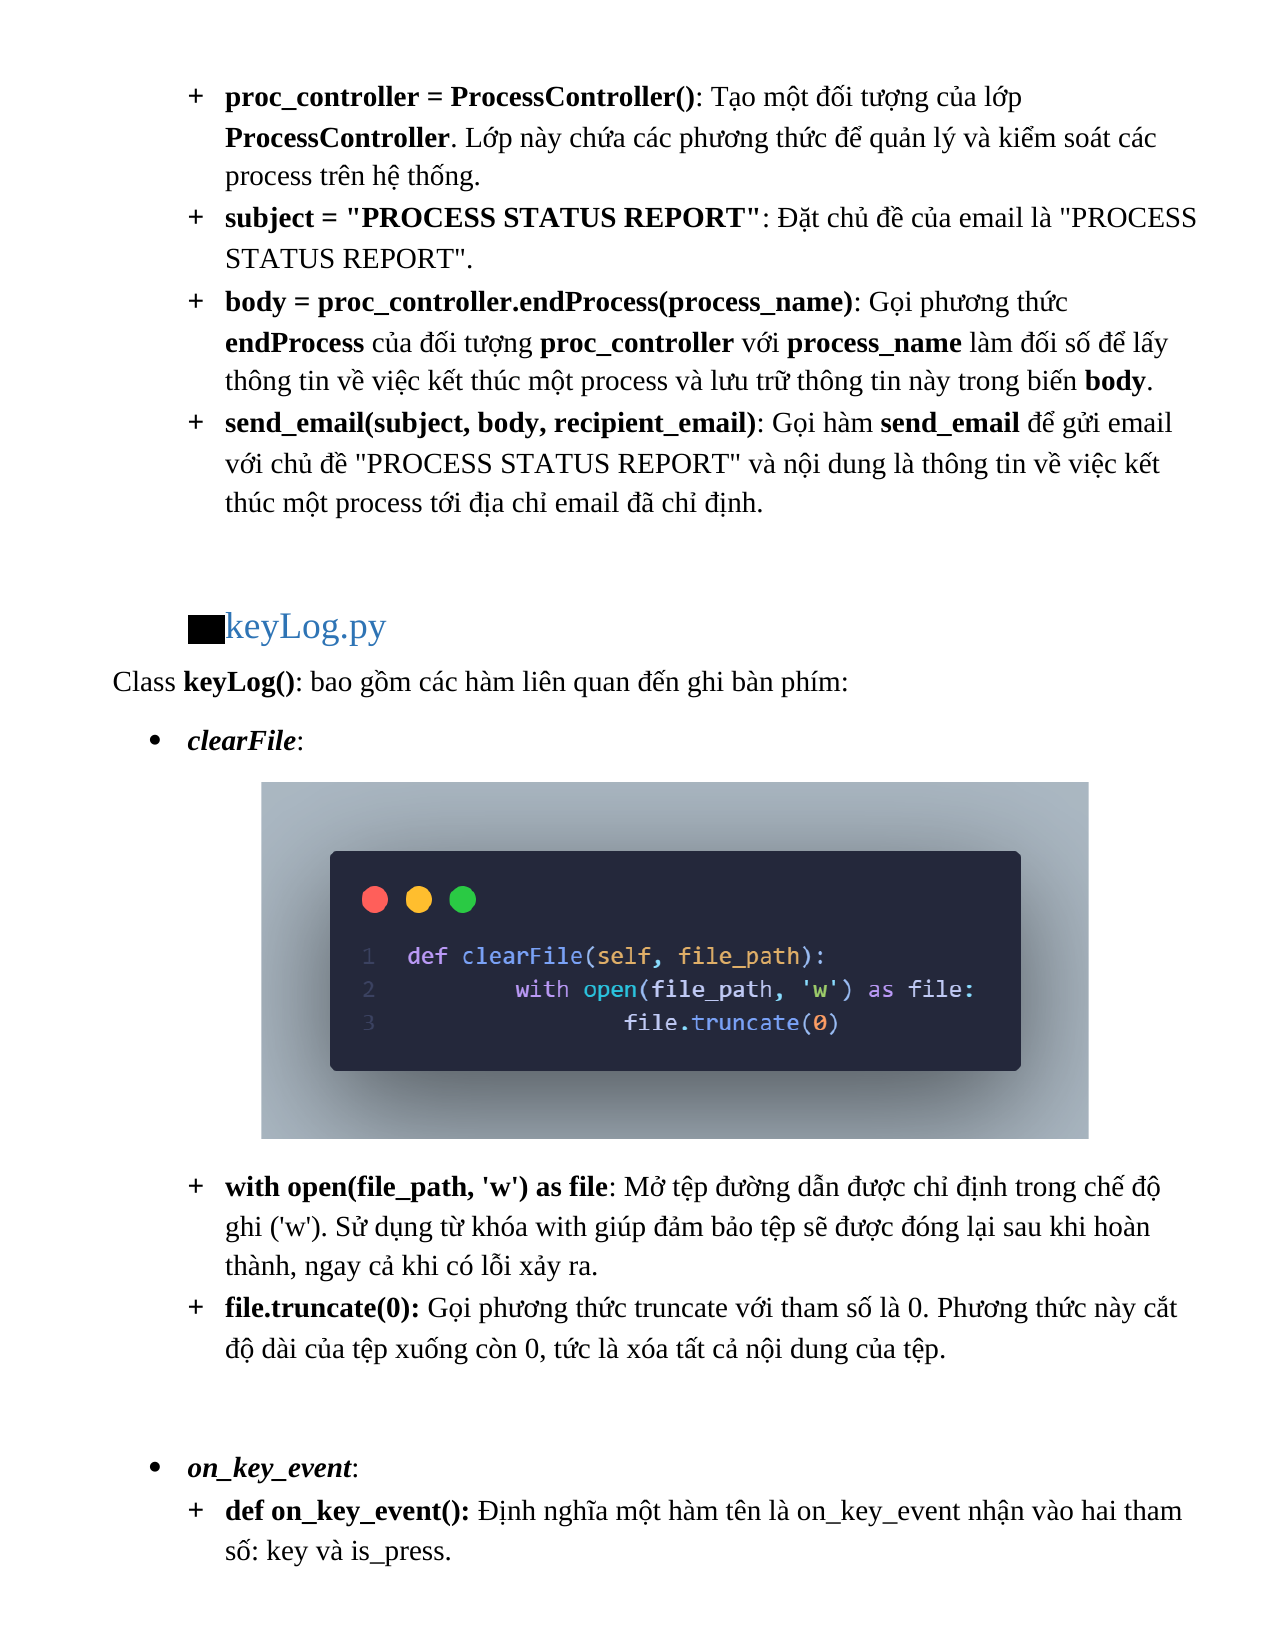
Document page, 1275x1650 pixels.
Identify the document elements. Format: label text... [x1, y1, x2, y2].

list proc_controller = ProcessController(): Tạo một đối tượng của lớp ProcessController. Lớp này chứa các phương thức để quản lý và kiểm soát các process trên hệ thống. [187, 75, 1200, 192]
list on_key_event: [150, 1450, 1200, 1484]
list def on_key_event(): Định nghĩa một hàm tên là on_key_event nhận vào hai tham số: key và is_press. [187, 1489, 1200, 1567]
list clearFile: [150, 723, 1200, 757]
list body = proc_controller.endProcess(process_name): Gọi phương thức endProcess của đối tượng proc_controller với process_name làm đối số để lấy thông tin về việc kết thúc một process và lưu trữ thông tin này trong biến body. [187, 280, 1200, 397]
list with open(file_path, 'w') as file: Mở tệp đường dẫn được chỉ định trong chế độ ghi ('w'). Sử dụng từ khóa with giúp đảm bảo tệp sẽ được đóng lại sau khi hoàn thành, ngay cả khi có lỗi xảy ra. [187, 1165, 1200, 1282]
text Class keyLog(): bao gồm các hàm liên quan đến ghi bàn phím: [112, 664, 1200, 697]
picture [261, 782, 1089, 1139]
subtitle keyLog.py [187, 604, 1200, 647]
list send_email(subject, body, recipient_email): Gọi hàm send_email để gửi email với chủ đề "PROCESS STATUS REPORT" và nội dung là thông tin về việc kết thúc một process tới địa chỉ email đã chỉ định. [187, 402, 1200, 518]
list file.truncate(0): Gọi phương thức truncate với tham số là 0. Phương thức này cắt độ dài của tệp xuống còn 0, tức là xóa tất cả nội dung của tệp. [187, 1287, 1200, 1365]
list subject = "PROCESS STATUS REPORT": Đặt chủ đề của email là "PROCESS STATUS REPORT". [187, 197, 1200, 275]
